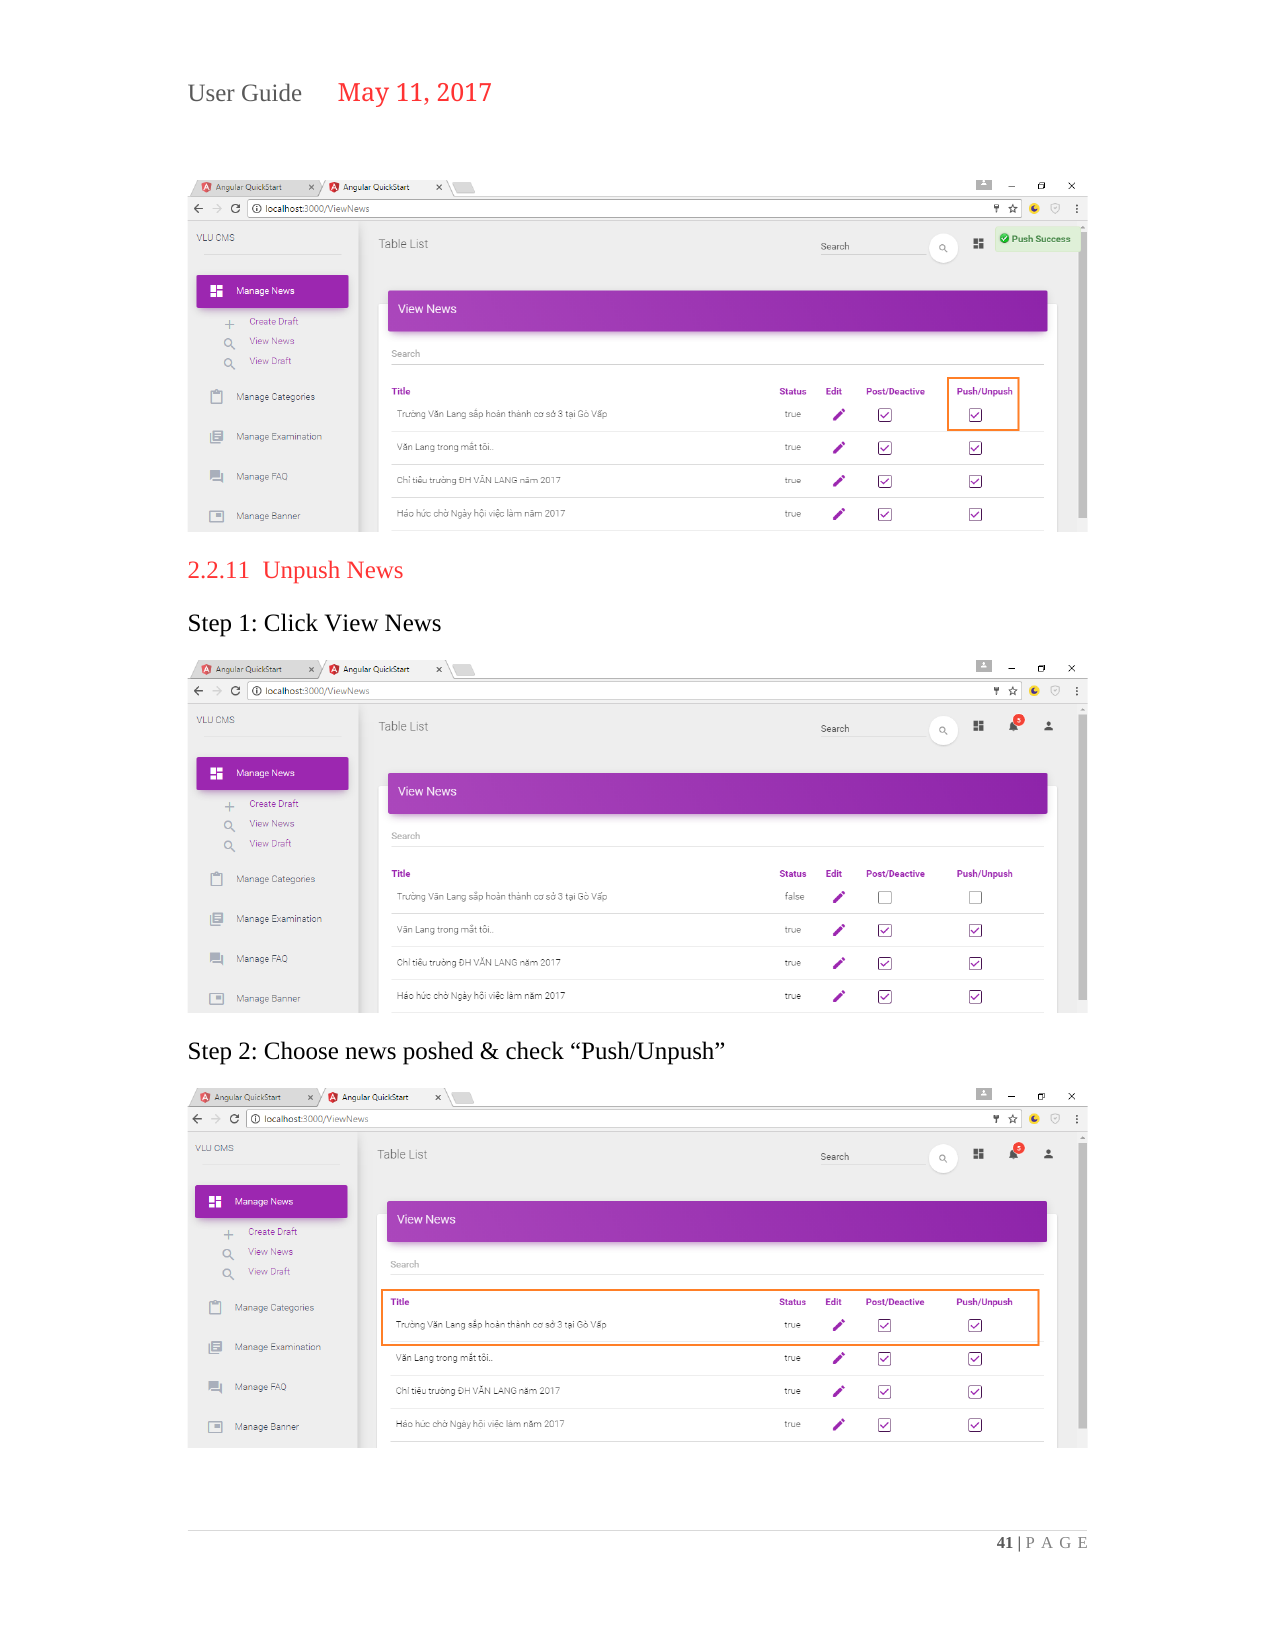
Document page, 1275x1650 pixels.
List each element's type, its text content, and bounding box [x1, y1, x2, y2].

text Step 2: Choose news poshed & check “Push/Unpush” [187, 1036, 1087, 1065]
picture [187, 660, 1088, 1013]
text Step 1: Click View News [187, 608, 1087, 637]
list Unpush News [187, 556, 1087, 584]
picture [187, 180, 1088, 532]
picture [187, 1088, 1088, 1448]
